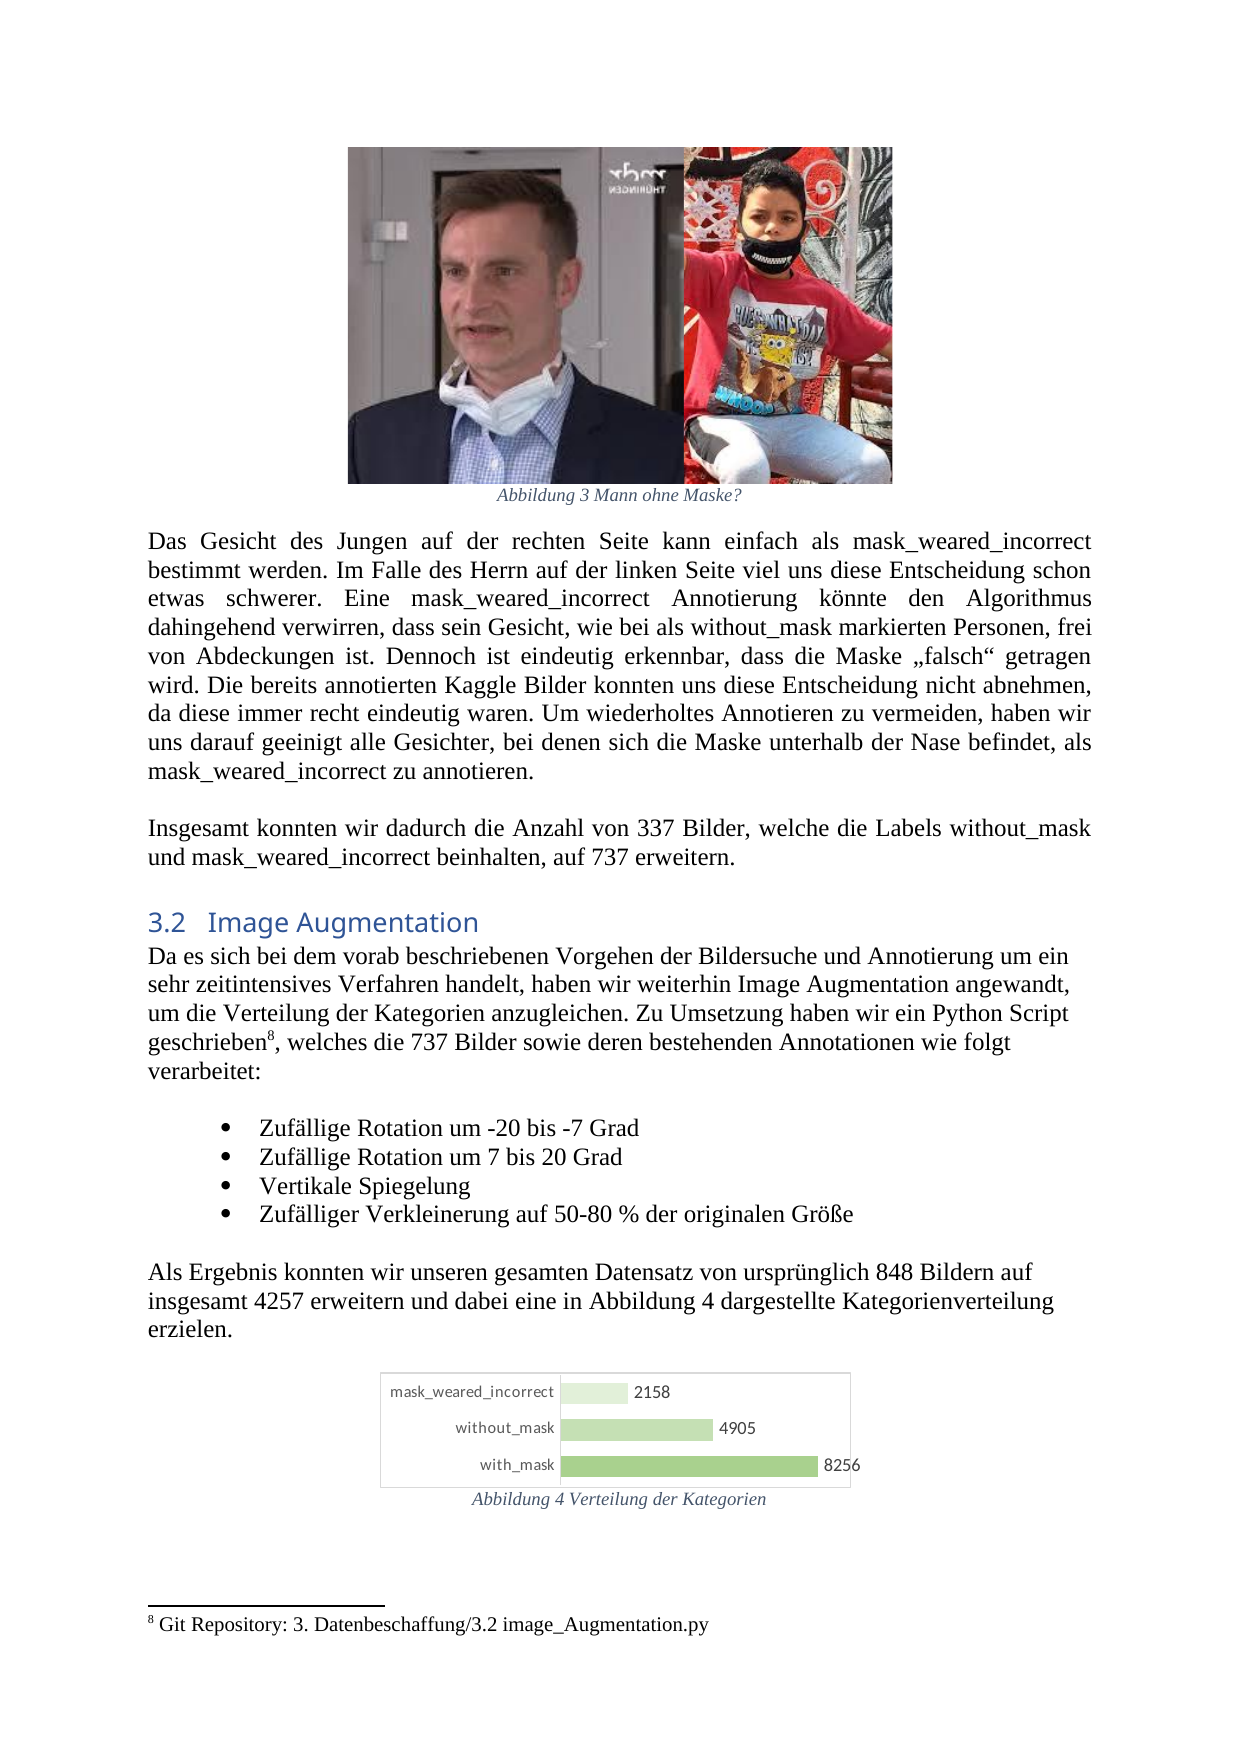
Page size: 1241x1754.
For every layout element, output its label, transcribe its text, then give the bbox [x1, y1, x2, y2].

list Zufällige Rotation um -20 bis -7 Grad [221, 1113, 1093, 1142]
text Das Gesicht des Jungen auf der rechten Seite kann einfach als mask_weared_incorrect bestimmt werden. Im Falle des Herrn auf der linken Seite viel uns diese Entscheidung schon etwas schwerer. Eine mask_weared_incorrect Annotierung könnte den Algorithmus dahingehend verwirren, dass sein Gesicht, wie bei als without_mask markierten Personen, frei von Abdeckungen ist. Dennoch ist eindeutig erkennbar, dass die Maske „falsch“ getragen wird. Die bereits annotierten Kaggle Bilder konnten uns diese Entscheidung nicht abnehmen, da diese immer recht eindeutig waren. Um wiederholtes Annotieren zu vermeiden, haben wir uns darauf geeinigt alle Gesichter, bei denen sich die Maske unterhalb der Nase befindet, als mask_weared_incorrect zu annotieren. [148, 526, 1093, 785]
list Zufälliger Verkleinerung auf 50-80 % der originalen Größe [221, 1199, 1093, 1228]
list Zufällige Rotation um 7 bis 20 Grad [221, 1142, 1093, 1171]
list Vertikale Spiegelung [221, 1171, 1093, 1199]
text Da es sich bei dem vorab beschriebenen Vorgehen der Bildersuche und Annotierung um ein sehr zeitintensives Verfahren handelt, haben wir weiterhin Image Augmentation angewandt, um die Verteilung der Kategorien anzugleichen. Zu Umsetzung haben wir ein Python Script geschrieben, welches die 737 Bilder sowie deren bestehenden Annotationen wie folgt verarbeitet: [148, 941, 1093, 1084]
picture [347, 147, 893, 484]
subtitle Image Augmentation [148, 904, 1093, 941]
text Insgesamt konnten wir dadurch die Anzahl von 337 Bilder, welche die Labels without_mask und mask_weared_incorrect beinhalten, auf 737 erweitern. [148, 813, 1093, 871]
text Als Ergebnis konnten wir unseren gesamten Datensatz von ursprünglich 848 Bildern auf insgesamt 4257 erweitern und dabei eine in Abbildung 4 dargestellte Kategorienverteilung erzielen. [148, 1257, 1093, 1343]
